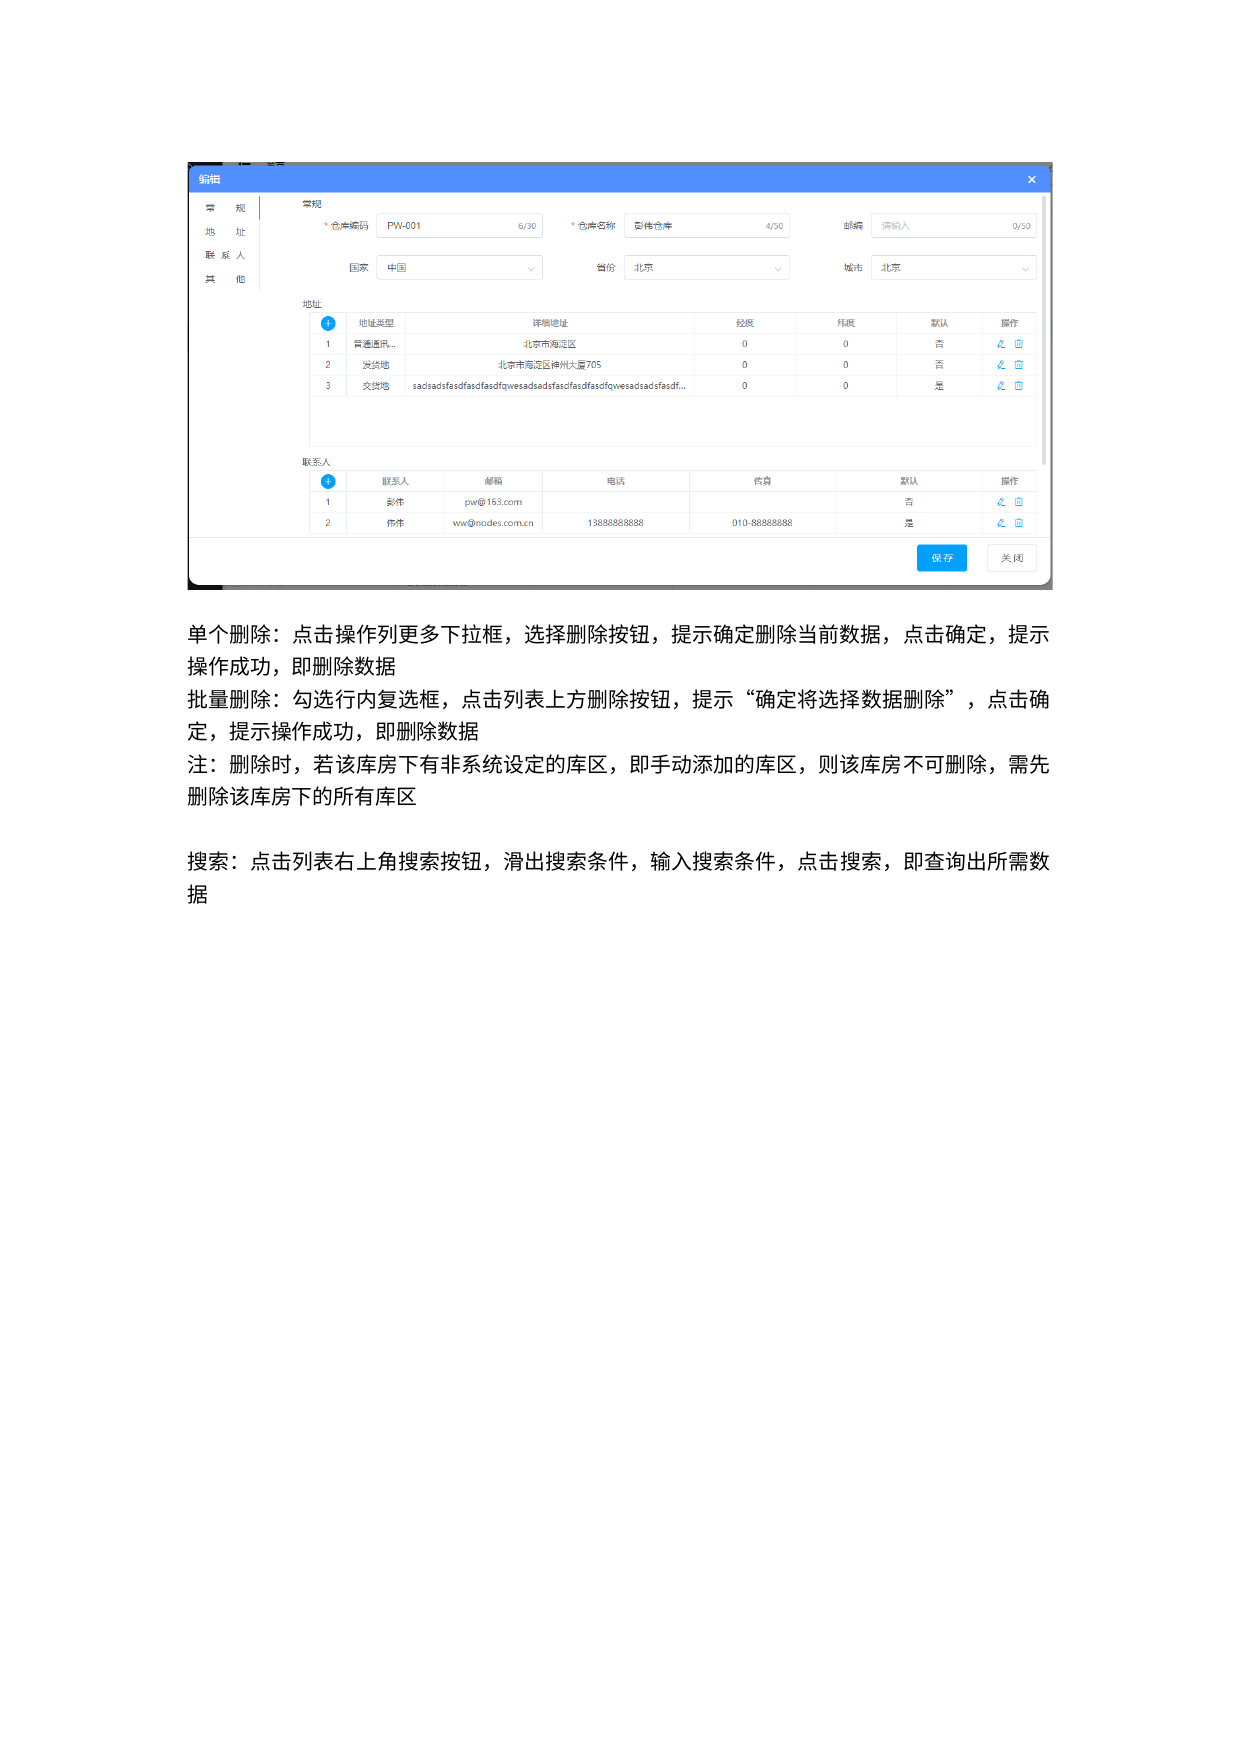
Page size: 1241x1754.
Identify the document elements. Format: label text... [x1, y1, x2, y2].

text 批量删除：勾选行内复选框，点击列表上方删除按钮，提示“确定将选择数据删除”，点击确定，提示操作成功，即删除数据 [187, 682, 1053, 747]
picture [187, 162, 1053, 590]
text 搜索：点击列表右上角搜索按钮，滑出搜索条件，输入搜索条件，点击搜索，即查询出所需数据 [187, 844, 1053, 909]
text 单个删除：点击操作列更多下拉框，选择删除按钮，提示确定删除当前数据，点击确定，提示操作成功，即删除数据 [187, 617, 1053, 682]
text 注：删除时，若该库房下有非系统设定的库区，即手动添加的库区，则该库房不可删除，需先删除该库房下的所有库区 [187, 747, 1053, 812]
